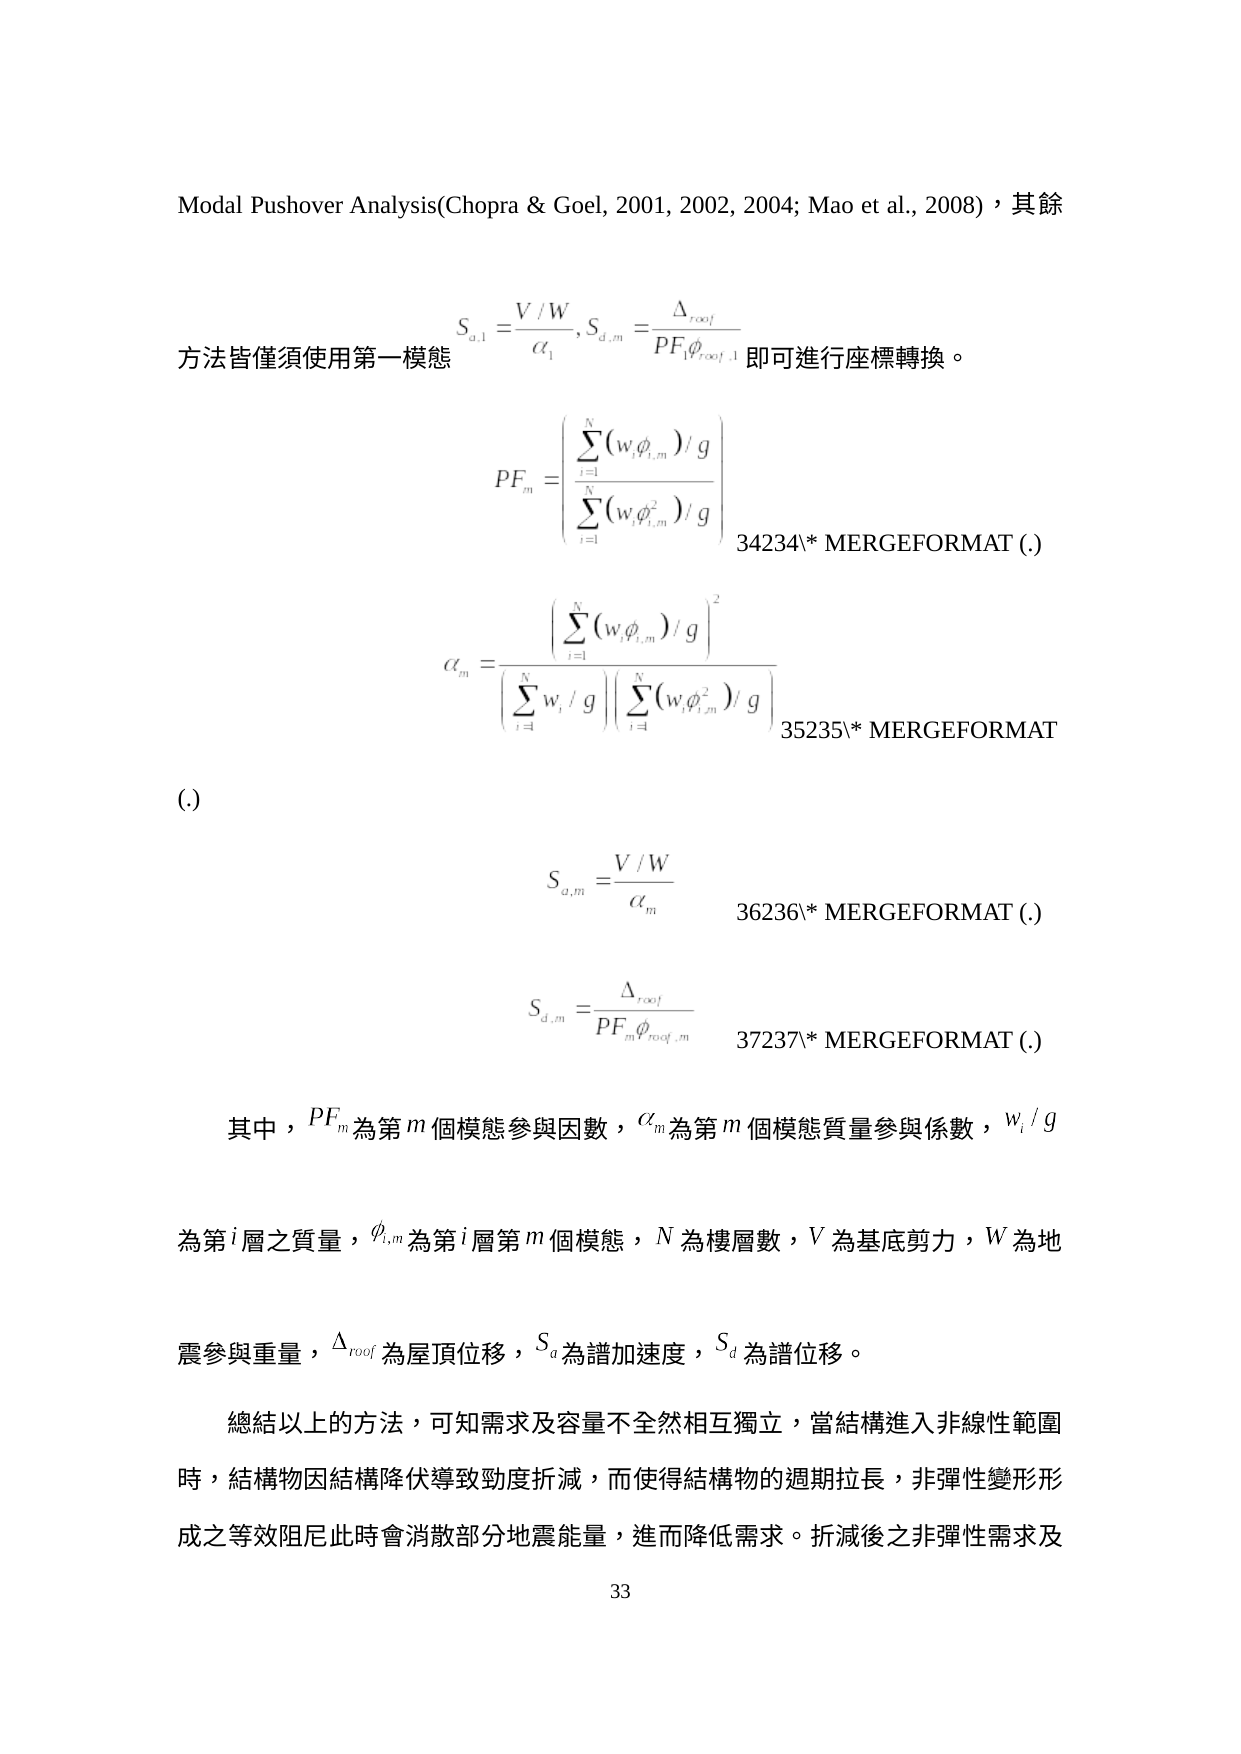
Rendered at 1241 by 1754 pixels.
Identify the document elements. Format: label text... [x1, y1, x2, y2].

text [177, 1403, 1063, 1553]
text 其中，為第個模態參與因數，為第個模態質量參與係數，為第層之質量，為第層第個模態，為樓層數，為基底剪力，為地震參與重量，為屋頂位移，為譜加速度，為譜位移。 [177, 1085, 1063, 1385]
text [177, 184, 1063, 390]
